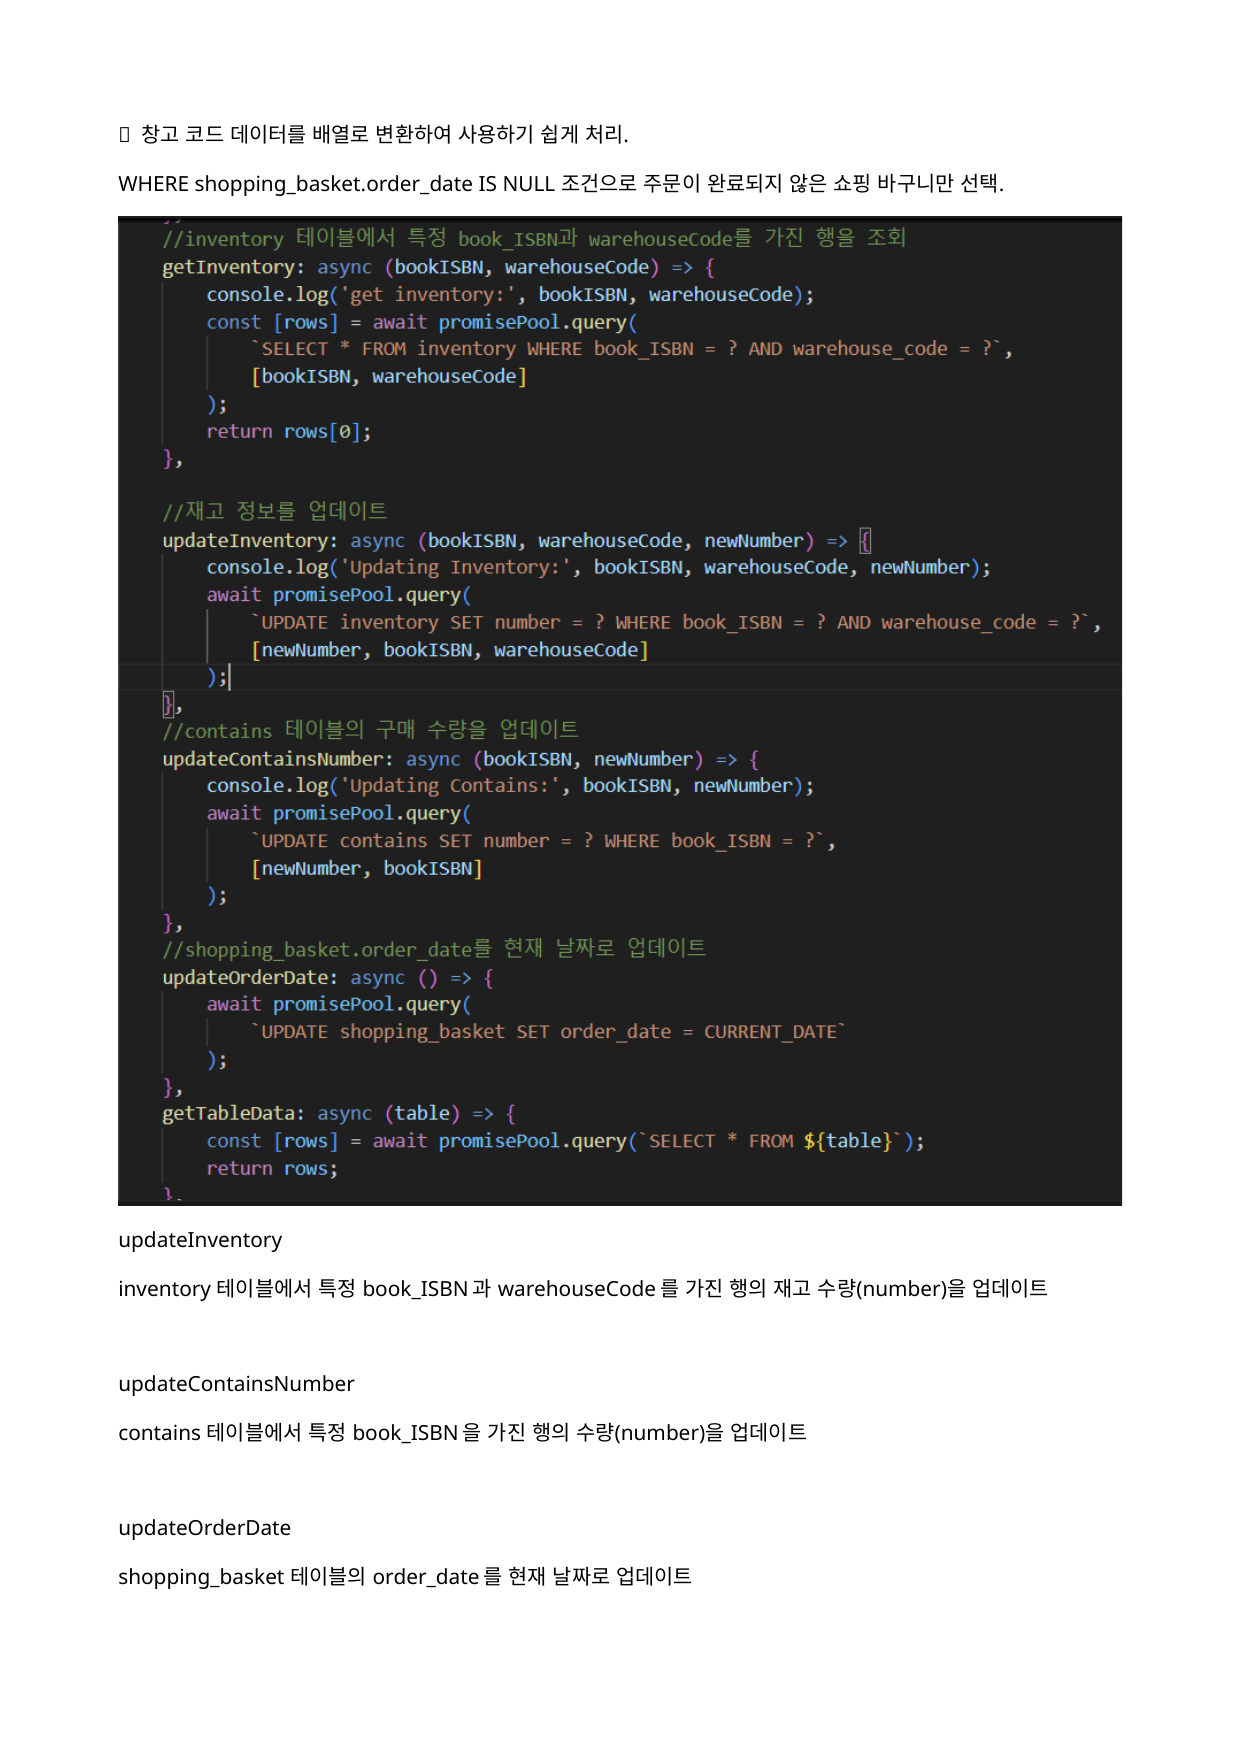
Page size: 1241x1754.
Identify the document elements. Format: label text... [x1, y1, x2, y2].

text WHERE shopping_basket.order_date IS NULL 조건으로 주문이 완료되지 않은 쇼핑 바구니만 선택. [118, 167, 1122, 198]
text shopping_basket 테이블의 order_date를 현재 날짜로 업데이트 [118, 1560, 1122, 1590]
text contains 테이블에서 특정 book_ISBN을 가진 행의 수량(number)을 업데이트 [118, 1416, 1122, 1446]
text updateOrderDate [118, 1513, 1122, 1541]
picture [118, 216, 1123, 1206]
text updateInventory [118, 1225, 1122, 1253]
text updateContainsNumber [118, 1369, 1122, 1397]
text  창고 코드 데이터를 배열로 변환하여 사용하기 쉽게 처리. [118, 118, 1122, 148]
text inventory 테이블에서 특정 book_ISBN과 warehouseCode를 가진 행의 재고 수량(number)을 업데이트 [118, 1272, 1122, 1302]
